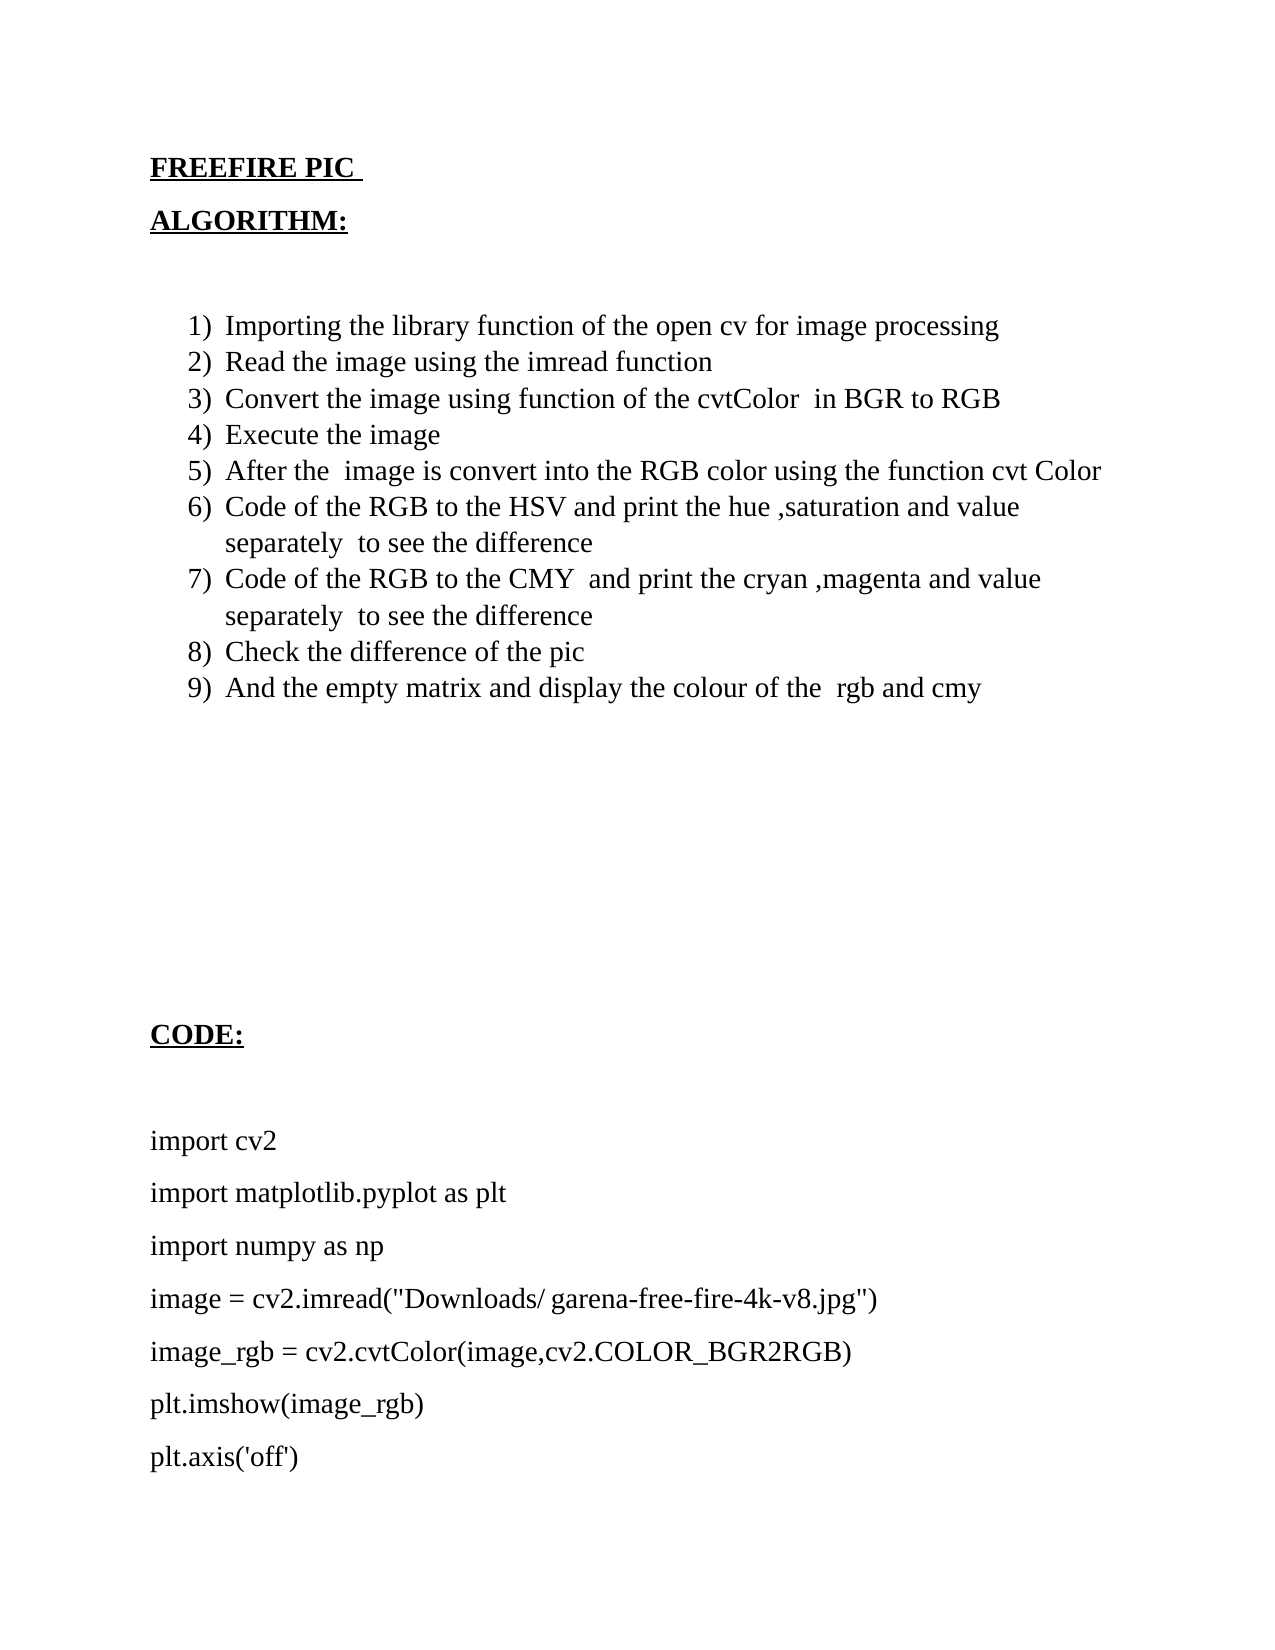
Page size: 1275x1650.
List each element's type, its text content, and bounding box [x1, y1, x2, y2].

text import numpy as np [150, 1228, 1125, 1262]
list After the image is convert into the RGB color using the function cvt Color [187, 453, 1125, 487]
list Importing the library function of the open cv for image processing [187, 308, 1125, 342]
text import cv2 [150, 1123, 1125, 1156]
text plt.axis('off') [150, 1439, 1125, 1473]
list Read the image using the imread function [187, 344, 1125, 378]
list Code of the RGB to the CMY and print the cryan ,magenta and value separately to see the difference [187, 561, 1125, 631]
text CODE: [150, 1017, 1125, 1051]
text FREEFIRE PIC [150, 150, 1125, 183]
text image = cv2.imread("Downloads/ garena-free-fire-4k-v8.jpg") [150, 1281, 1125, 1314]
list Check the difference of the pic [187, 634, 1125, 667]
list And the empty matrix and display the colour of the rgb and cmy [187, 670, 1125, 703]
text import matplotlib.pyplot as plt [150, 1175, 1125, 1209]
list Convert the image using function of the cvtColor in BGR to RGB [187, 381, 1125, 414]
text plt.imshow(image_rgb) [150, 1387, 1125, 1420]
list Execute the image [187, 417, 1125, 450]
text image_rgb = cv2.cvtColor(image,cv2.COLOR_BGR2RGB) [150, 1334, 1125, 1367]
text ALGORITHM: [150, 203, 1125, 236]
list Code of the RGB to the HSV and print the hue ,saturation and value separately to see the difference [187, 489, 1125, 559]
